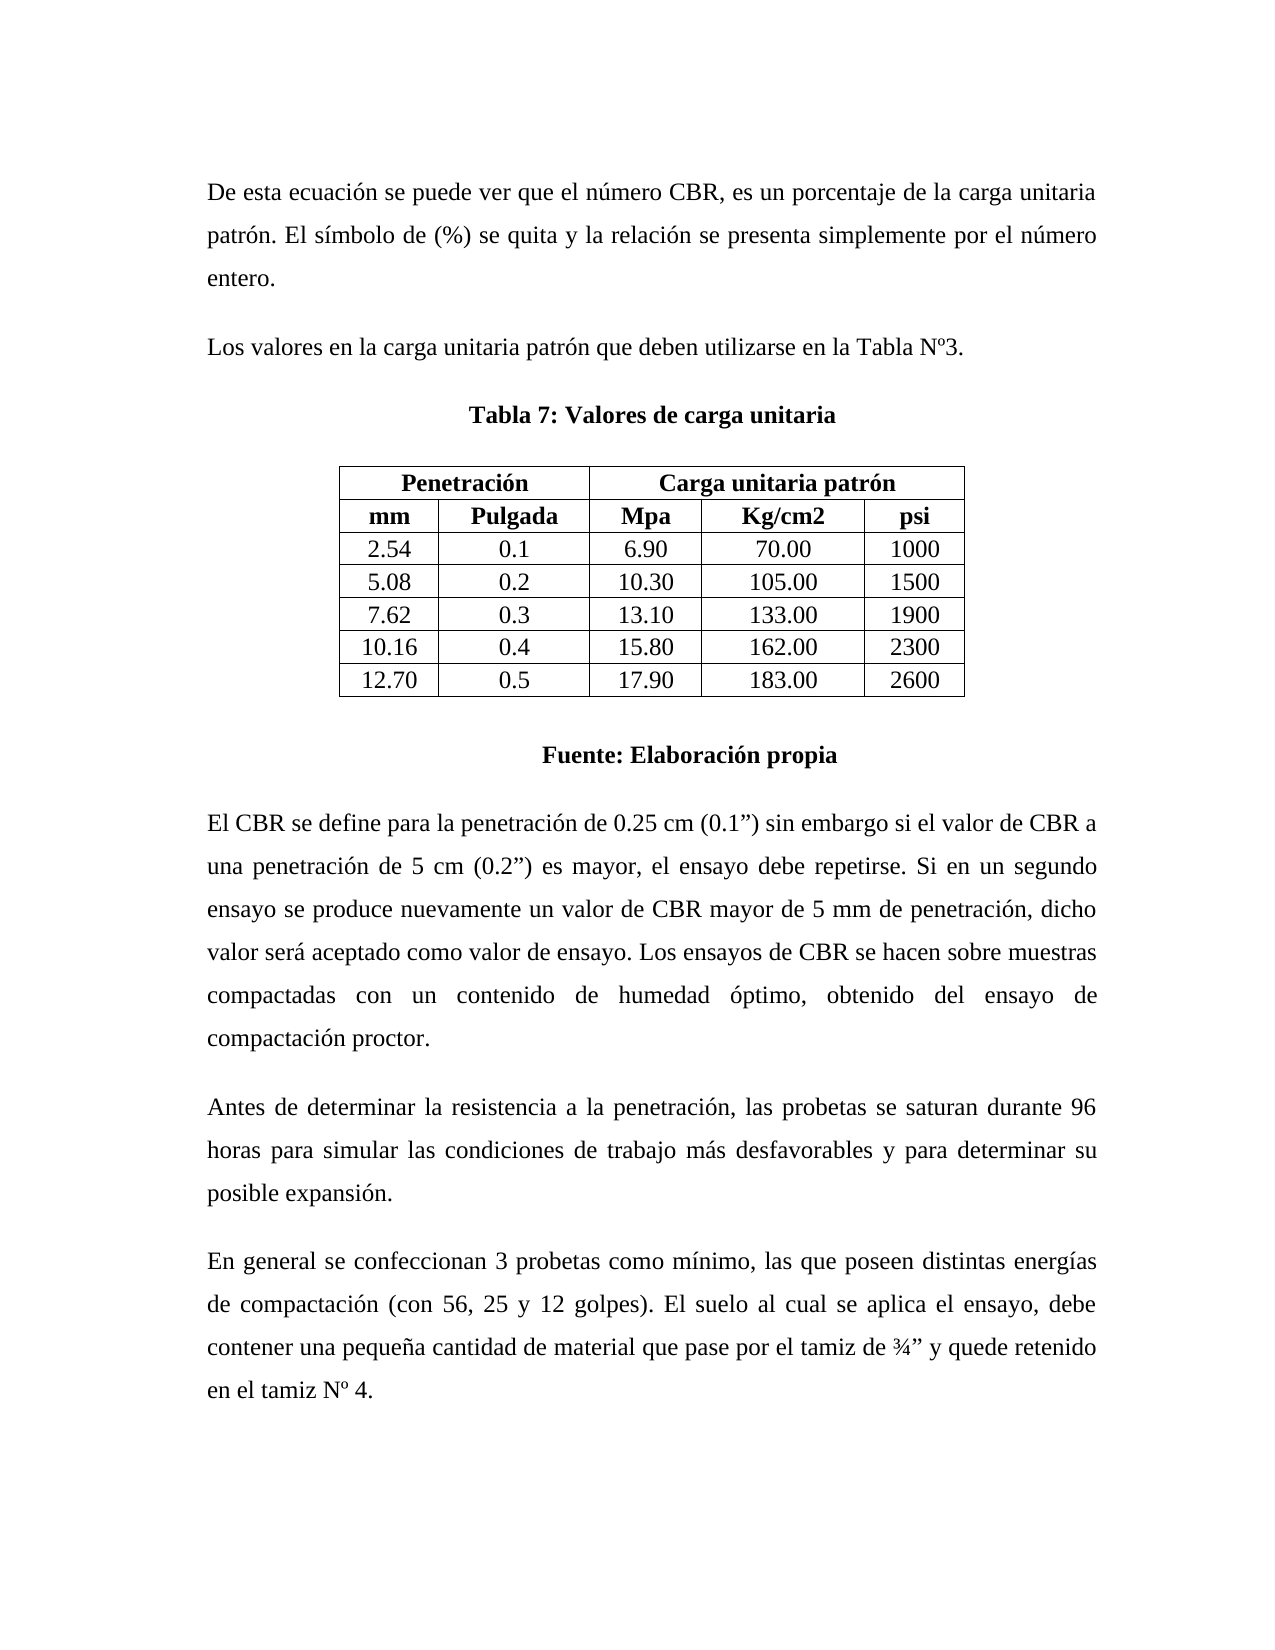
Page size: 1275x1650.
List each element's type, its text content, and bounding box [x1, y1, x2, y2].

table_cell 1900 [865, 598, 964, 630]
table_cell 162.00 [702, 631, 864, 663]
table_cell 13.10 [590, 598, 701, 630]
table_cell 2.54 [340, 533, 438, 564]
list Fuente: Elaboración propia [282, 740, 1098, 768]
table_header Carga unitaria patrón [590, 467, 964, 499]
table_cell 70.00 [702, 533, 864, 564]
table_cell 0.3 [439, 598, 589, 630]
table_cell 0.1 [439, 533, 589, 564]
table_cell psi [865, 500, 964, 532]
table_cell 12.70 [340, 664, 438, 696]
table_cell 0.5 [439, 664, 589, 696]
table_cell 0.2 [439, 565, 589, 597]
table_cell 17.90 [590, 664, 701, 696]
table_cell 2300 [865, 631, 964, 663]
table_cell 105.00 [702, 565, 864, 597]
table_cell 15.80 [590, 631, 701, 663]
table_cell 133.00 [702, 598, 864, 630]
text Los valores en la carga unitaria patrón que deben utilizarse en la Tabla Nº3. [207, 332, 1098, 360]
table_cell mm [340, 500, 438, 532]
table_cell Pulgada [439, 500, 589, 532]
text El CBR se define para la penetración de 0.25 cm (0.1”) sin embargo si el valor de CBR a una penetración de 5 cm (0.2”) es mayor, el ensayo debe repetirse. Si en un segundo ensayo se produce nuevamente un valor de CBR mayor de 5 mm de penetración, dicho valor será aceptado como valor de ensayo. Los ensayos de CBR se hacen sobre muestras compactadas con un contenido de humedad óptimo, obtenido del ensayo de compactación proctor. [207, 808, 1098, 1052]
table_cell 1000 [865, 533, 964, 564]
text De esta ecuación se puede ver que el número CBR, es un porcentaje de la carga unitaria patrón. El símbolo de (%) se quita y la relación se presenta simplemente por el número entero. [207, 177, 1098, 292]
text Antes de determinar la resistencia a la penetración, las probetas se saturan durante 96 horas para simular las condiciones de trabajo más desfavorables y para determinar su posible expansión. [207, 1092, 1098, 1207]
table_header Penetración [340, 467, 589, 499]
table_cell 7.62 [340, 598, 438, 630]
table_cell 0.4 [439, 631, 589, 663]
table_cell 2600 [865, 664, 964, 696]
table_cell 5.08 [340, 565, 438, 597]
table_cell 183.00 [702, 664, 864, 696]
table_cell 6.90 [590, 533, 701, 564]
table_cell 1500 [865, 565, 964, 597]
table_cell Kg/cm2 [702, 500, 864, 532]
table_cell 10.16 [340, 631, 438, 663]
text En general se confeccionan 3 probetas como mínimo, las que poseen distintas energías de compactación (con 56, 25 y 12 golpes). El suelo al cual se aplica el ensayo, debe contener una pequeña cantidad de material que pase por el tamiz de ¾” y quede retenido en el tamiz Nº 4. [207, 1246, 1098, 1404]
table_cell Mpa [590, 500, 701, 532]
table_cell 10.30 [590, 565, 701, 597]
